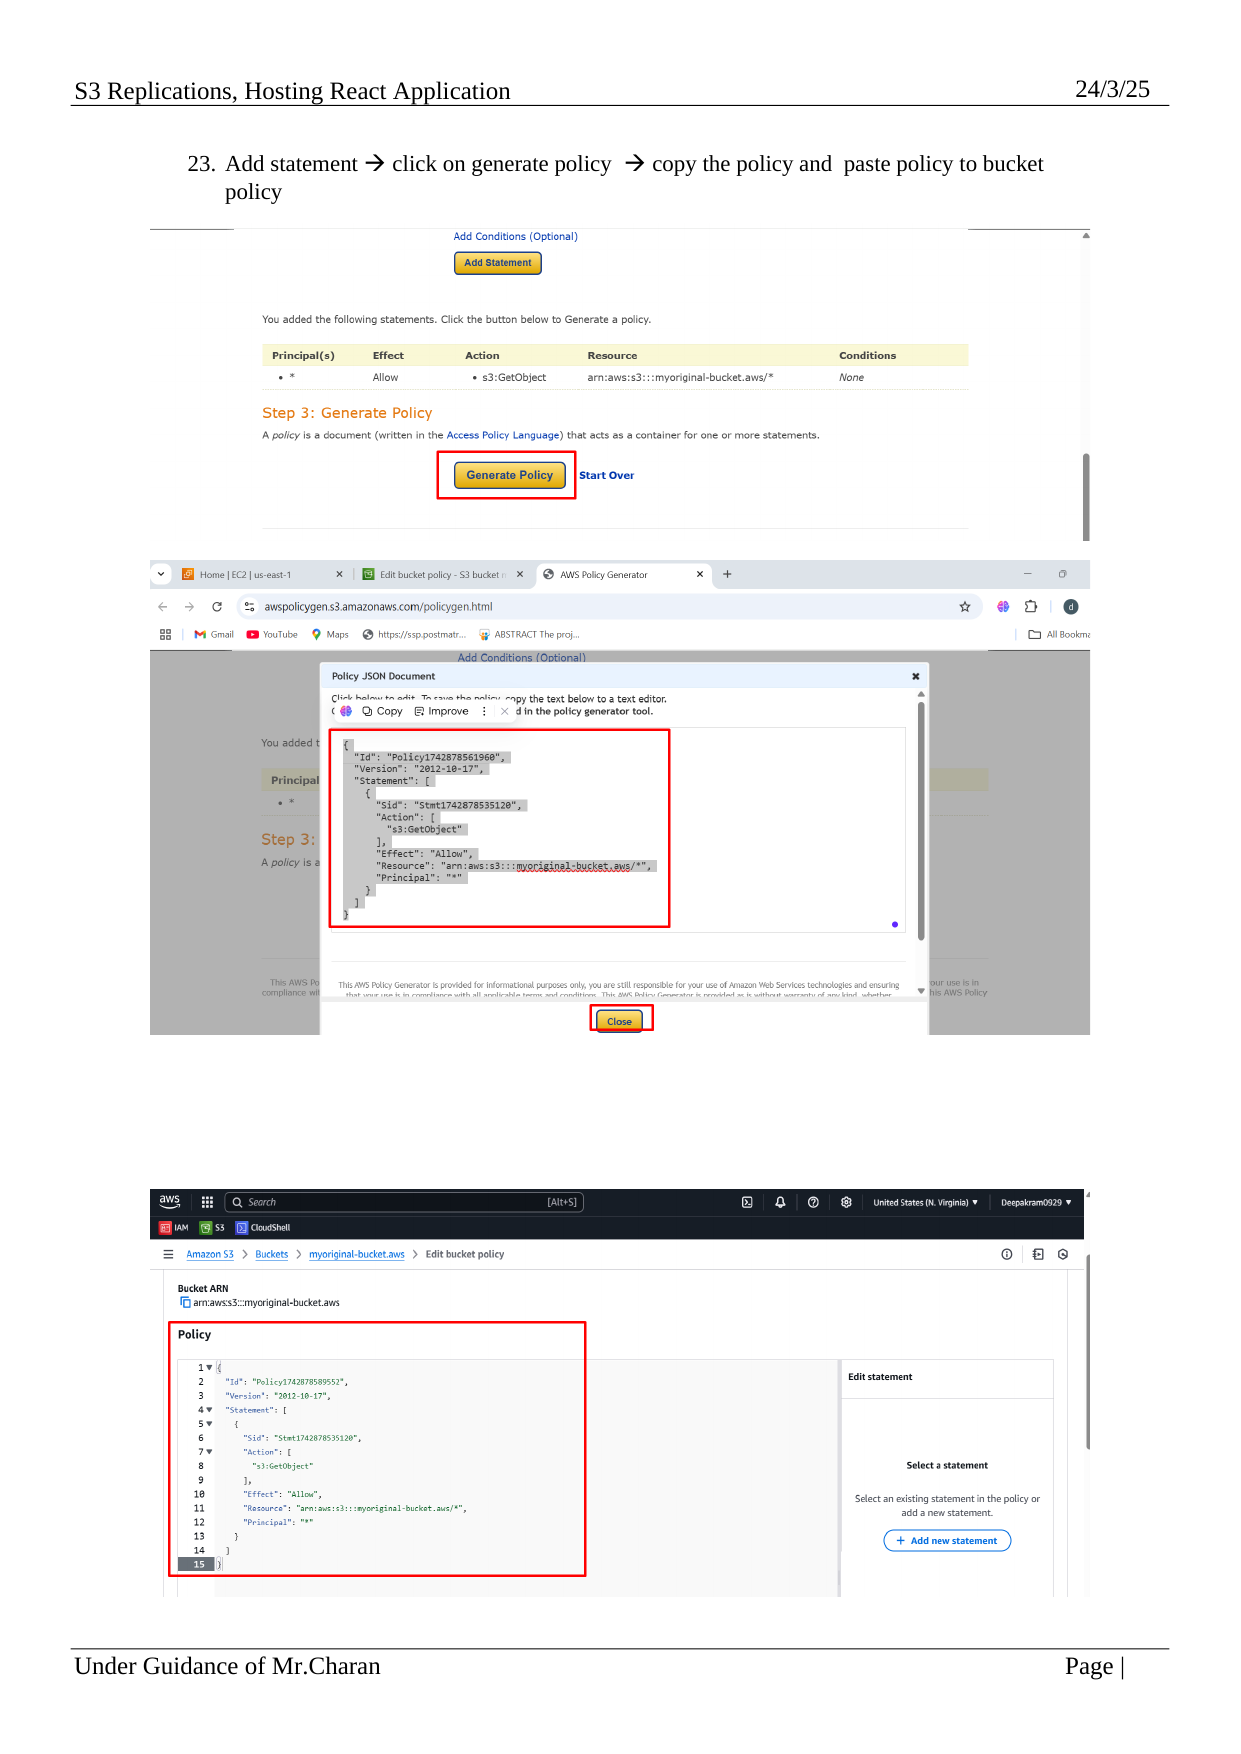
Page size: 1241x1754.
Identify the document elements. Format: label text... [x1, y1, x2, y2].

picture [150, 223, 1091, 541]
list Add statement click on generate policy copy the policy and paste policy to bucket policy [187, 150, 1090, 205]
picture [150, 560, 1091, 1035]
picture [150, 1189, 1090, 1597]
